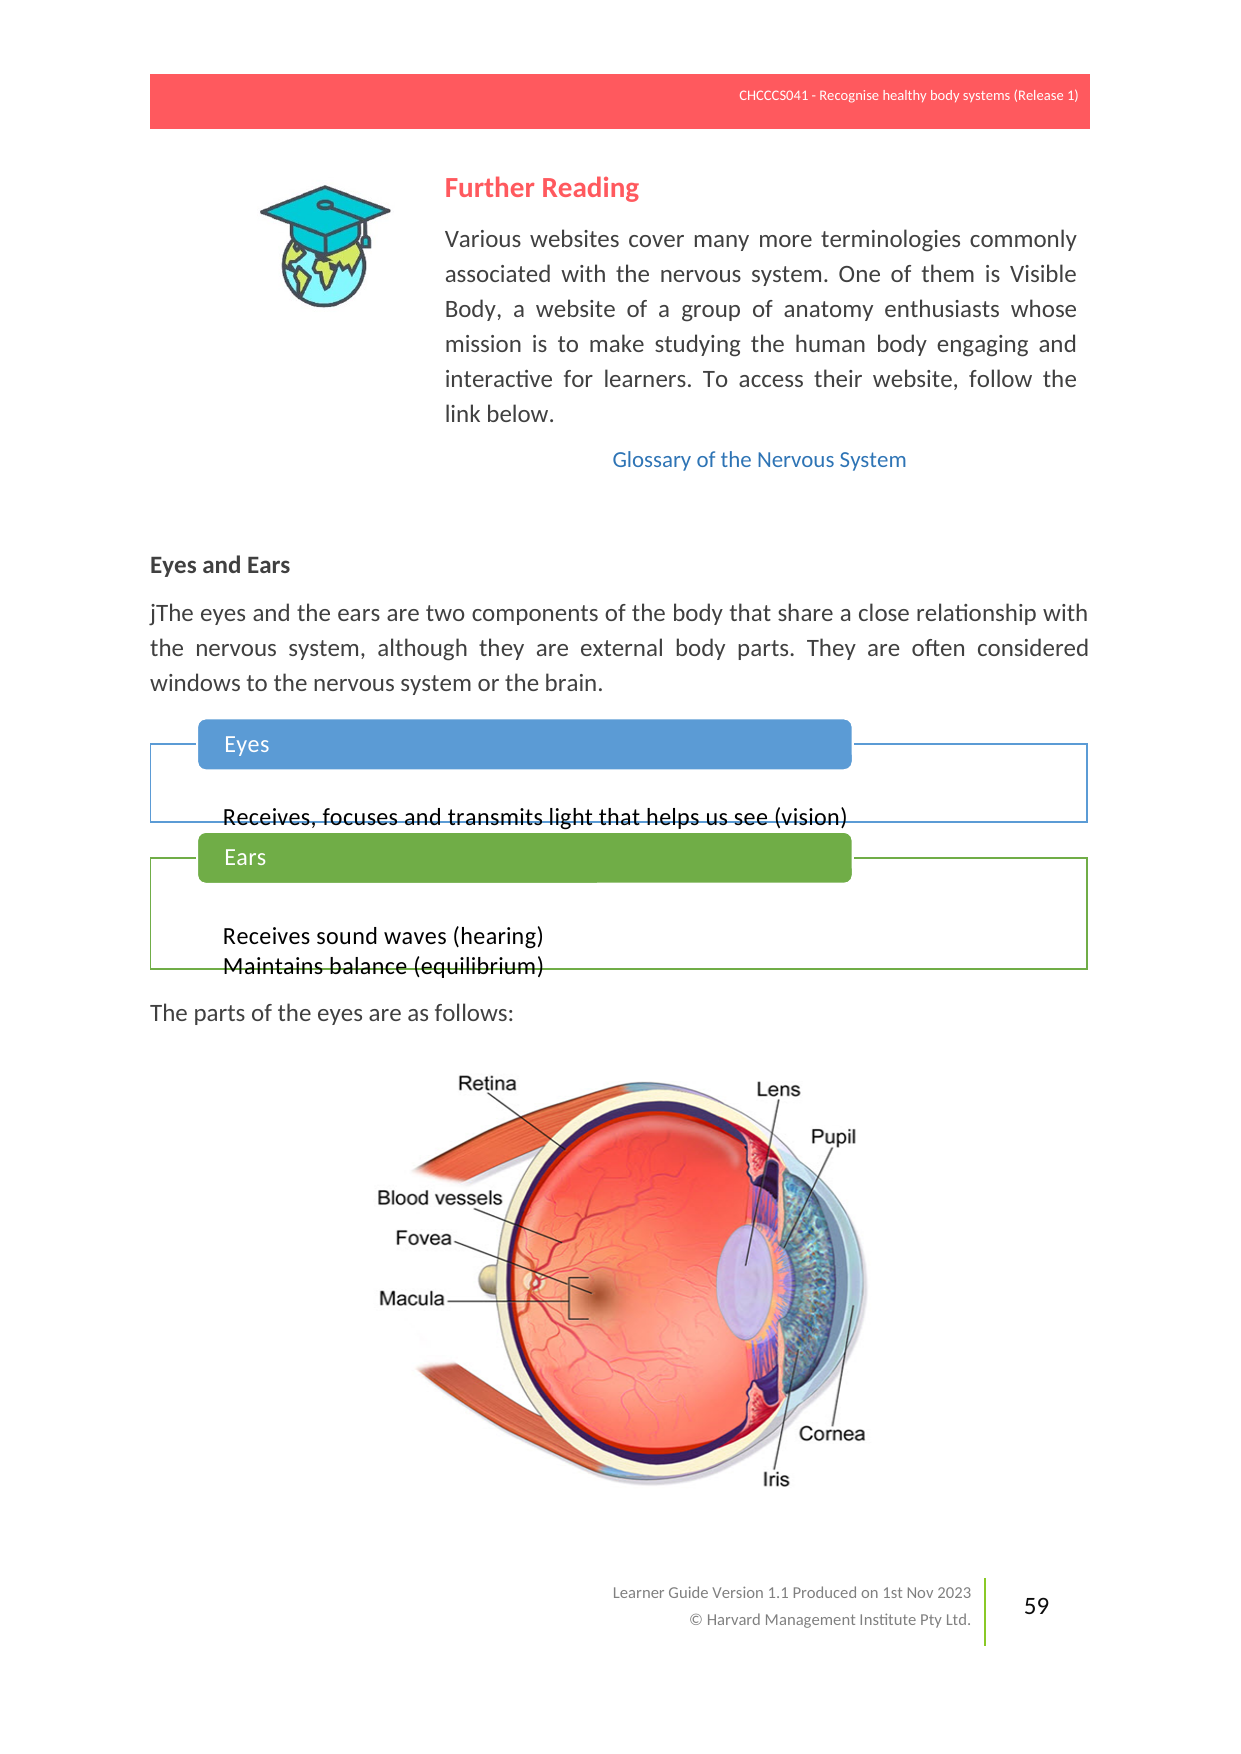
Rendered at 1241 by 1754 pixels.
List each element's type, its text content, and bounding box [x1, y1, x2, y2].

text The parts of the eyes are as follows: [150, 997, 1090, 1028]
table_header Further Reading Various websites cover many more terminologies commonly associated with the nervous system. One of them is Visible Body, a website of a group of anatomy enthusiasts whose mission is to make studying the human body engaging and interactive for learners. To access their website, follow the link below. Glossary of the Nervous System [430, 157, 1089, 490]
picture [256, 169, 397, 317]
text Eyes and Ears [150, 550, 1090, 580]
text jThe eyes and the ears are two components of the body that share a close relationship with the nervous system, although they are external body parts. They are often considered windows to the nervous system or the brain. [150, 597, 1090, 698]
table_header [223, 157, 430, 490]
picture [366, 1044, 874, 1494]
